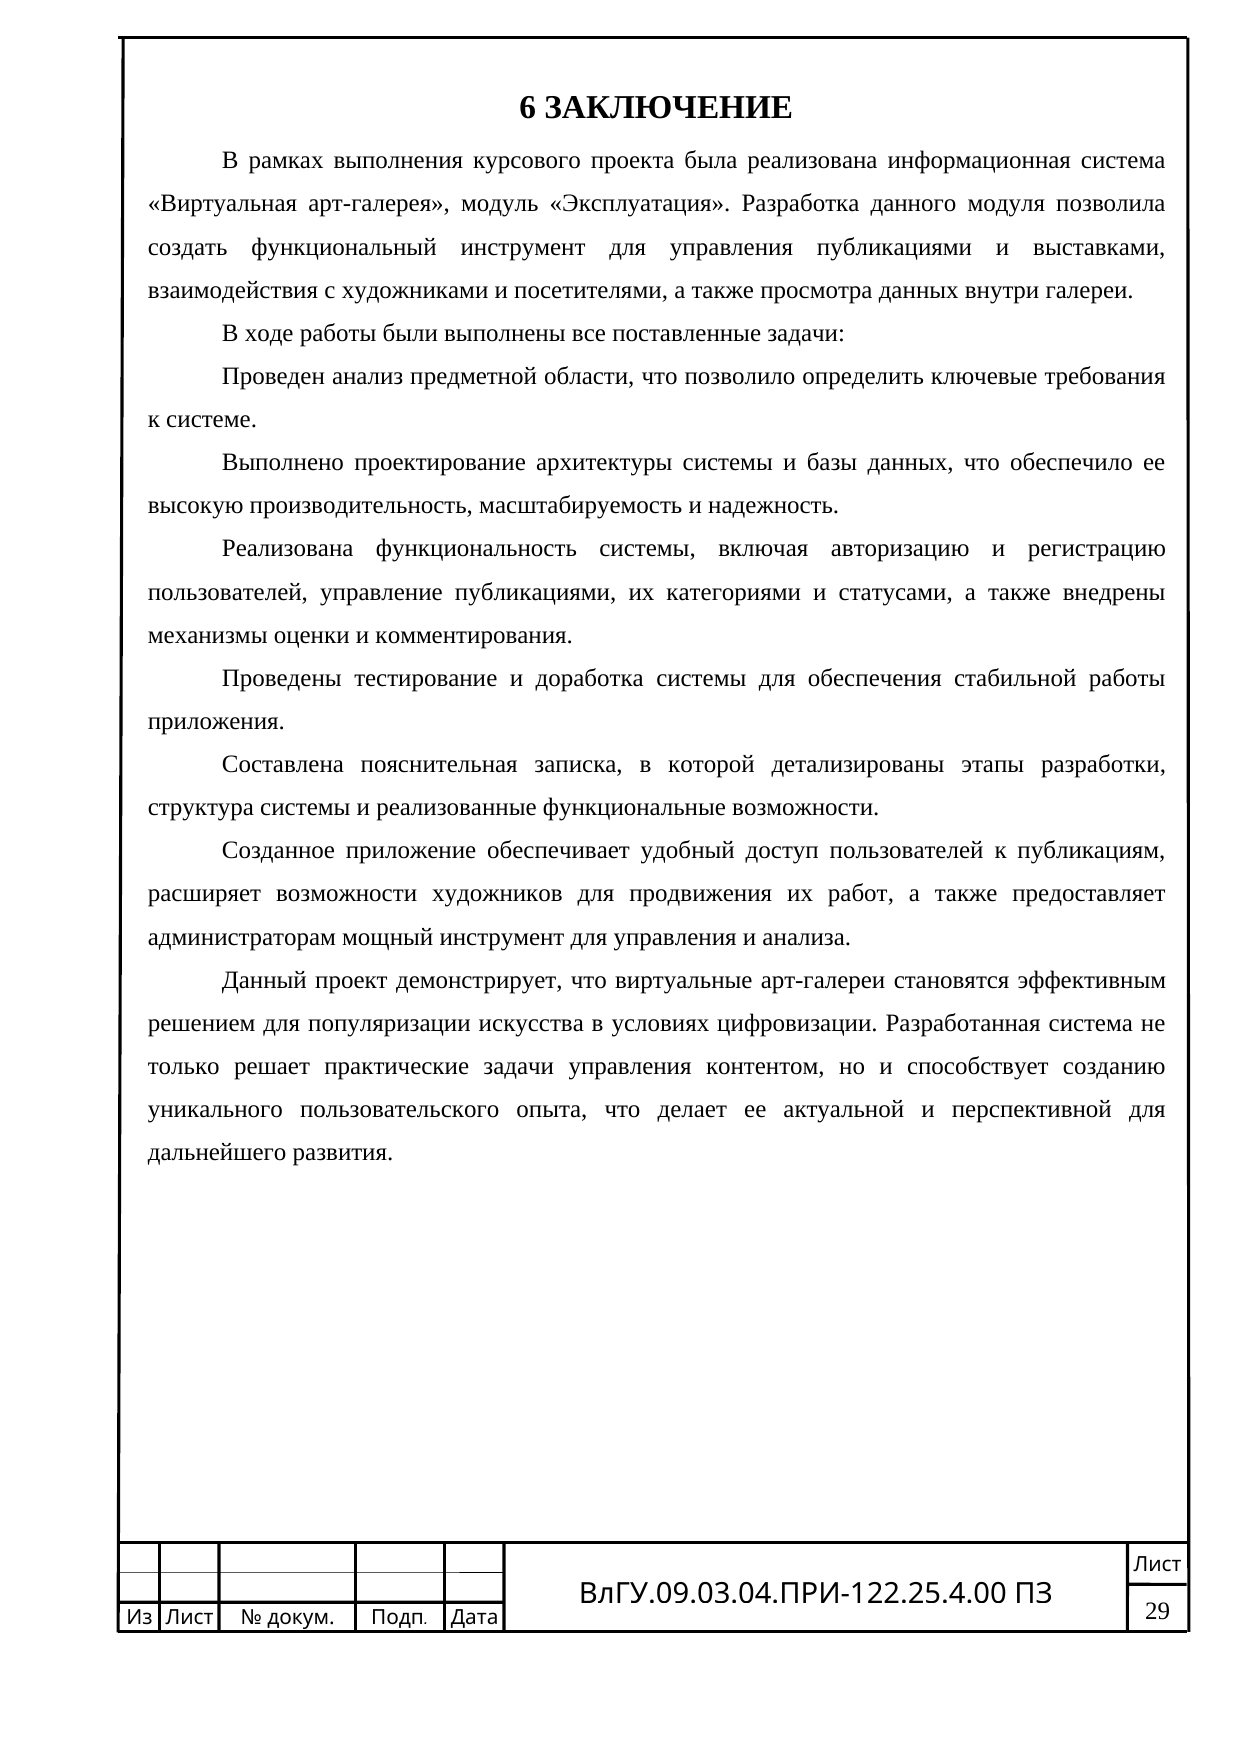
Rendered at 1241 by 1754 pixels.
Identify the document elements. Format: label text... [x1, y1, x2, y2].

text Составлена пояснительная записка, в которой детализированы этапы разработки, структура системы и реализованные функциональные возможности. [148, 749, 1167, 821]
text Проведен анализ предметной области, что позволило определить ключевые требования к системе. [148, 361, 1167, 433]
text Данный проект демонстрирует, что виртуальные арт-галереи становятся эффективным решением для популяризации искусства в условиях цифровизации. Разработанная система не только решает практические задачи управления контентом, но и способствует созданию уникального пользовательского опыта, что делает ее актуальной и перспективной для дальнейшего развития. [148, 965, 1167, 1166]
text Выполнено проектирование архитектуры системы и базы данных, что обеспечило ее высокую производительность, масштабируемость и надежность. [148, 447, 1167, 519]
text Созданное приложение обеспечивает удобный доступ пользователей к публикациям, расширяет возможности художников для продвижения их работ, а также предоставляет администраторам мощный инструмент для управления и анализа. [148, 835, 1167, 950]
text В ходе работы были выполнены все поставленные задачи: [148, 318, 1167, 347]
text В рамках выполнения курсового проекта была реализована информационная система «Виртуальная арт-галерея», модуль «Эксплуатация». Разработка данного модуля позволила создать функциональный инструмент для управления публикациями и выставками, взаимодействия с художниками и посетителями, а также просмотра данных внутри галереи. [148, 145, 1167, 303]
title 6 ЗАКЛЮЧЕНИЕ [118, 88, 1194, 126]
text Реализована функциональность системы, включая авторизацию и регистрацию пользователей, управление публикациями, их категориями и статусами, а также внедрены механизмы оценки и комментирования. [148, 533, 1167, 648]
text Проведены тестирование и доработка системы для обеспечения стабильной работы приложения. [148, 663, 1167, 735]
